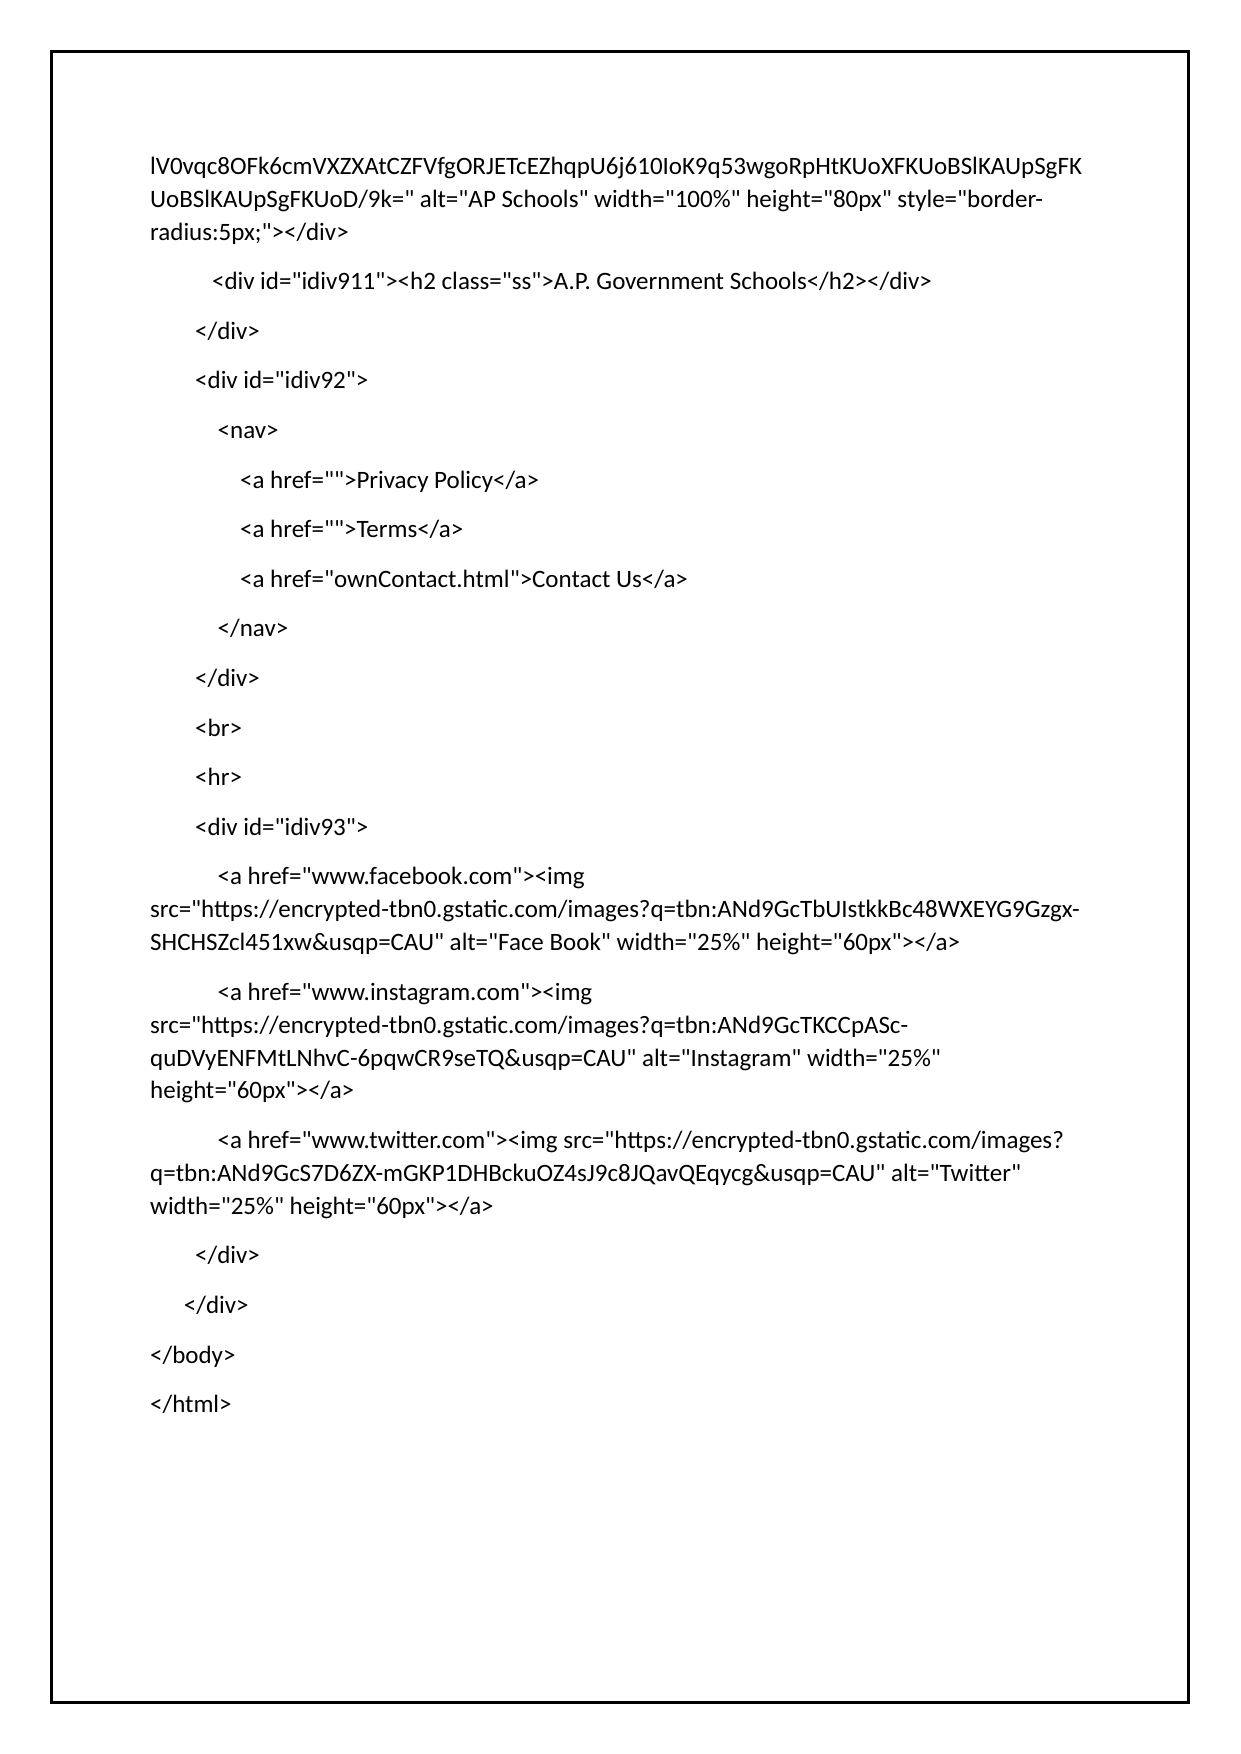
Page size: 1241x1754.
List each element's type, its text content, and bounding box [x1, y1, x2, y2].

text <div id="idiv92"> [150, 364, 1090, 395]
text </body> [150, 1339, 1090, 1369]
text <nav> [150, 414, 1090, 445]
text <hr> [150, 761, 1090, 792]
text <a href="">Terms</a> [150, 513, 1090, 544]
text <a href="ownContact.html">Contact Us</a> [150, 563, 1090, 593]
text <a href="www.twitter.com"><img src="https://encrypted-tbn0.gstatic.com/images?q=tbn:ANd9GcS7D6ZX-mGKP1DHBckuOZ4sJ9c8JQavQEqycg&usqp=CAU" alt="Twitter" width="25%" height="60px"></a> [150, 1124, 1090, 1221]
text <a href="">Privacy Policy</a> [150, 464, 1090, 494]
text </html> [150, 1388, 1090, 1419]
text </div> [150, 1289, 1090, 1320]
text </div> [150, 1239, 1090, 1270]
text <a href="www.instagram.com"><img src="https://encrypted-tbn0.gstatic.com/images?q=tbn:ANd9GcTKCCpASc-quDVyENFMtLNhvC-6pqwCR9seTQ&usqp=CAU" alt="Instagram" width="25%" height="60px"></a> [150, 976, 1090, 1105]
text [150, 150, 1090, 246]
text </div> [150, 315, 1090, 346]
text <div id="idiv93"> [150, 811, 1090, 841]
text <div id="idiv911"><h2 class="ss">A.P. Government Schools</h2></div> [150, 265, 1090, 296]
text </div> [150, 662, 1090, 693]
text <br> [150, 712, 1090, 742]
text <a href="www.facebook.com"><img src="https://encrypted-tbn0.gstatic.com/images?q=tbn:ANd9GcTbUIstkkBc48WXEYG9Gzgx-SHCHSZcl451xw&usqp=CAU" alt="Face Book" width="25%" height="60px"></a> [150, 860, 1090, 957]
text </nav> [150, 612, 1090, 643]
